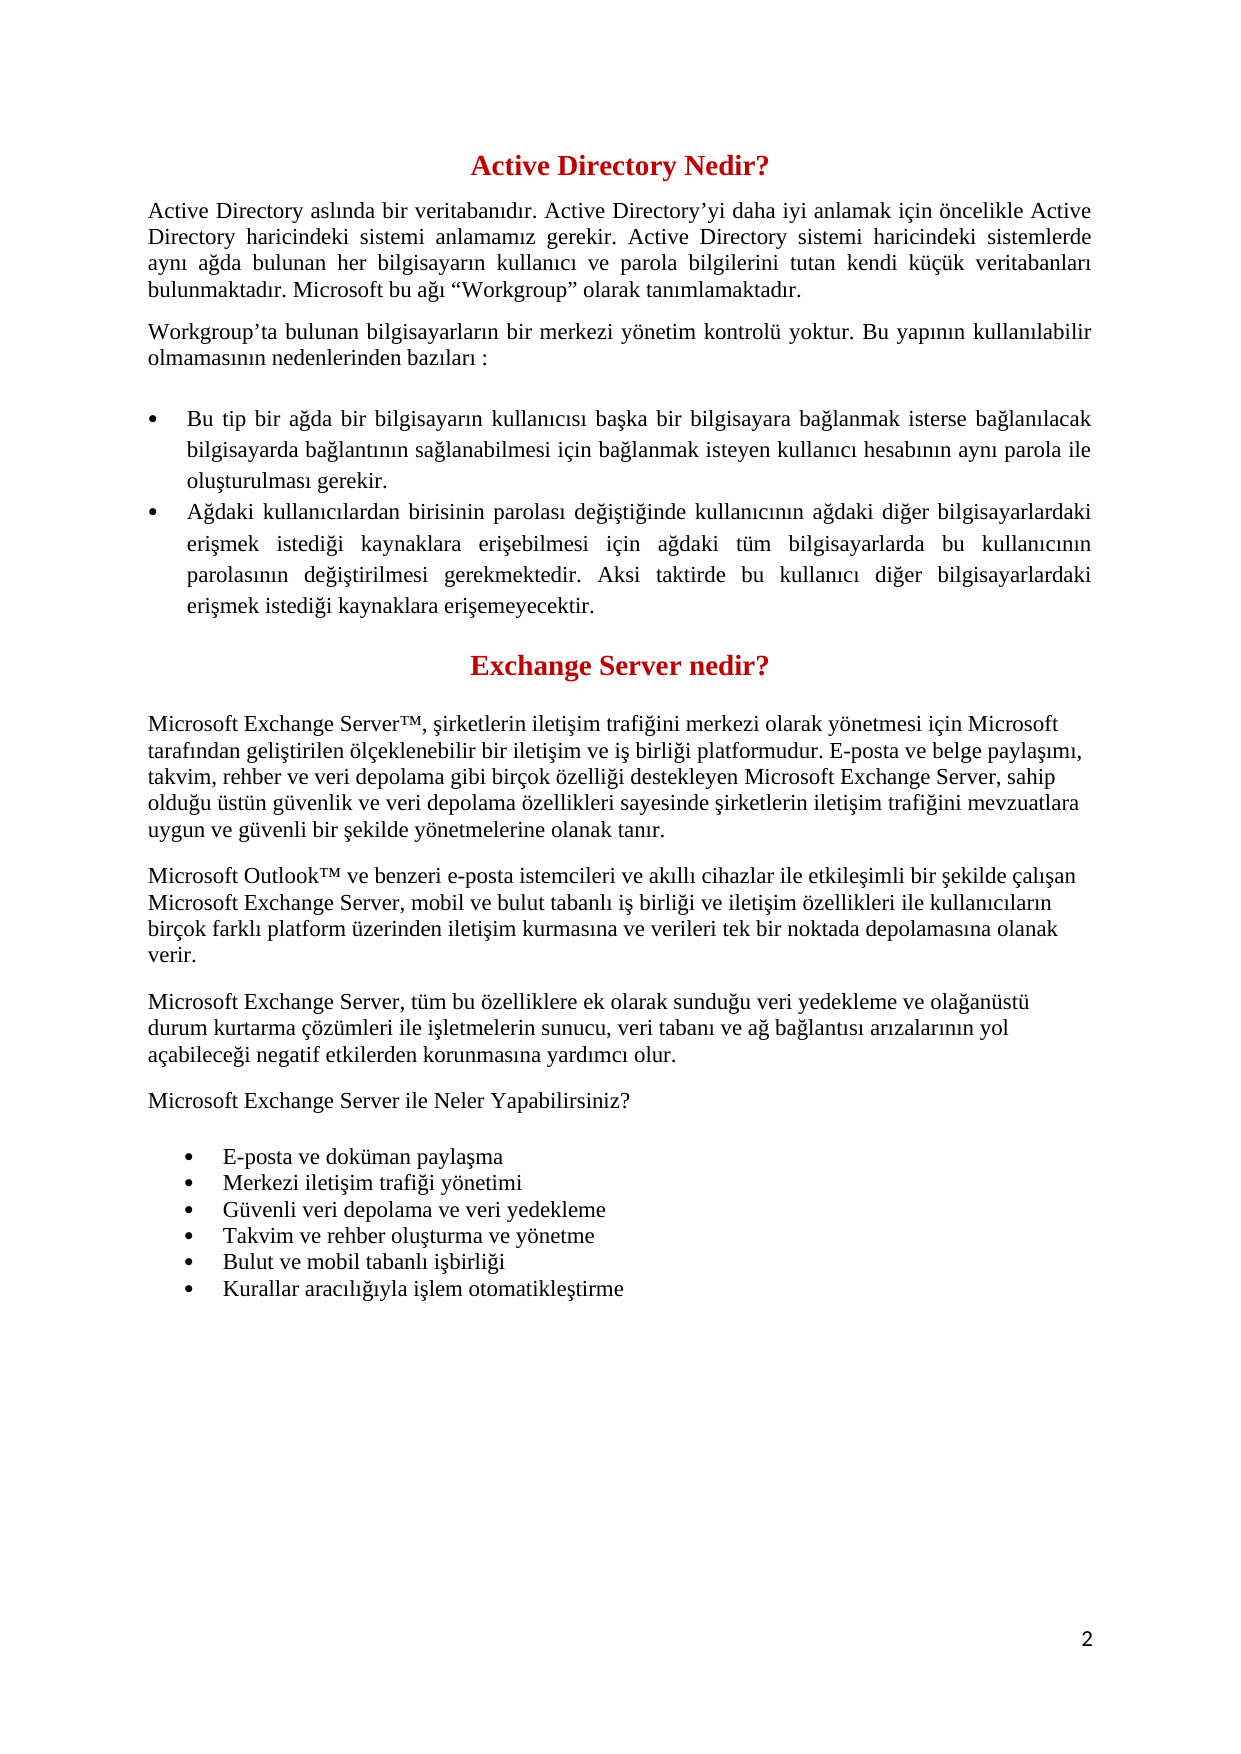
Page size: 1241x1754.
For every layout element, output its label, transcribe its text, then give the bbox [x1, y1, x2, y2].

text Microsoft Exchange Server™, şirketlerin iletişim trafiğini merkezi olarak yönetmesi için Microsoft tarafından geliştirilen ölçeklenebilir bir iletişim ve iş birliği platformudur. E-posta ve belge paylaşımı, takvim, rehber ve veri depolama gibi birçok özelliği destekleyen Microsoft Exchange Server, sahip olduğu üstün güvenlik ve veri depolama özellikleri sayesinde şirketlerin iletişim trafiğini mevzuatlara uygun ve güvenli bir şekilde yönetmelerine olanak tanır. [148, 710, 1093, 842]
text Microsoft Exchange Server ile Neler Yapabilirsiniz? [148, 1087, 1093, 1114]
text Workgroup’ta bulunan bilgisayarların bir merkezi yönetim kontrolü yoktur. Bu yapının kullanılabilir olmamasının nedenlerinden bazıları : [148, 318, 1093, 371]
text Exchange Server nedir? [148, 648, 1093, 681]
text Active Directory aslında bir veritabanıdır. Active Directory’yi daha iyi anlamak için öncelikle Active Directory haricindeki sistemi anlamamız gerekir. Active Directory sistemi haricindeki sistemlerde aynı ağda bulunan her bilgisayarın kullanıcı ve parola bilgilerini tutan kendi küçük veritabanları bulunmaktadır. Microsoft bu ağı “Workgroup” olarak tanımlamaktadır. [148, 197, 1093, 302]
text Microsoft Exchange Server, tüm bu özelliklere ek olarak sunduğu veri yedekleme ve olağanüstü durum kurtarma çözümleri ile işletmelerin sunucu, veri tabanı ve ağ bağlantısı arızalarının yol açabileceği negatif etkilerden korunmasına yardımcı olur. [148, 988, 1093, 1067]
list Merkezi iletişim trafiği yönetimi [185, 1169, 1093, 1196]
list Bulut ve mobil tabanlı işbirliği [185, 1248, 1093, 1275]
list Kurallar aracılığıyla işlem otomatikleştirme [185, 1275, 1093, 1301]
text Microsoft Outlook™ ve benzeri e-posta istemcileri ve akıllı cihazlar ile etkileşimli bir şekilde çalışan Microsoft Exchange Server, mobil ve bulut tabanlı iş birliği ve iletişim özellikleri ile kullanıcıların birçok farklı platform üzerinden iletişim kurmasına ve verileri tek bir noktada depolamasına olanak verir. [148, 862, 1093, 968]
list E-posta ve doküman paylaşma [185, 1143, 1093, 1169]
list Bu tip bir ağda bir bilgisayarın kullanıcısı başka bir bilgisayara bağlanmak isterse bağlanılacak bilgisayarda bağlantının sağlanabilmesi için bağlanmak isteyen kullanıcı hesabının aynı parola ile oluşturulması gerekir. [149, 400, 1093, 493]
text Active Directory Nedir? [148, 148, 1093, 181]
list Güvenli veri depolama ve veri yedekleme [185, 1196, 1093, 1222]
list Takvim ve rehber oluşturma ve yönetme [185, 1222, 1093, 1248]
list Ağdaki kullanıcılardan birisinin parolası değiştiğinde kullanıcının ağdaki diğer bilgisayarlardaki erişmek istediği kaynaklara erişebilmesi için ağdaki tüm bilgisayarlarda bu kullanıcının parolasının değiştirilmesi gerekmektedir. Aksi taktirde bu kullanıcı diğer bilgisayarlardaki erişmek istediği kaynaklara erişemeyecektir. [149, 493, 1093, 618]
